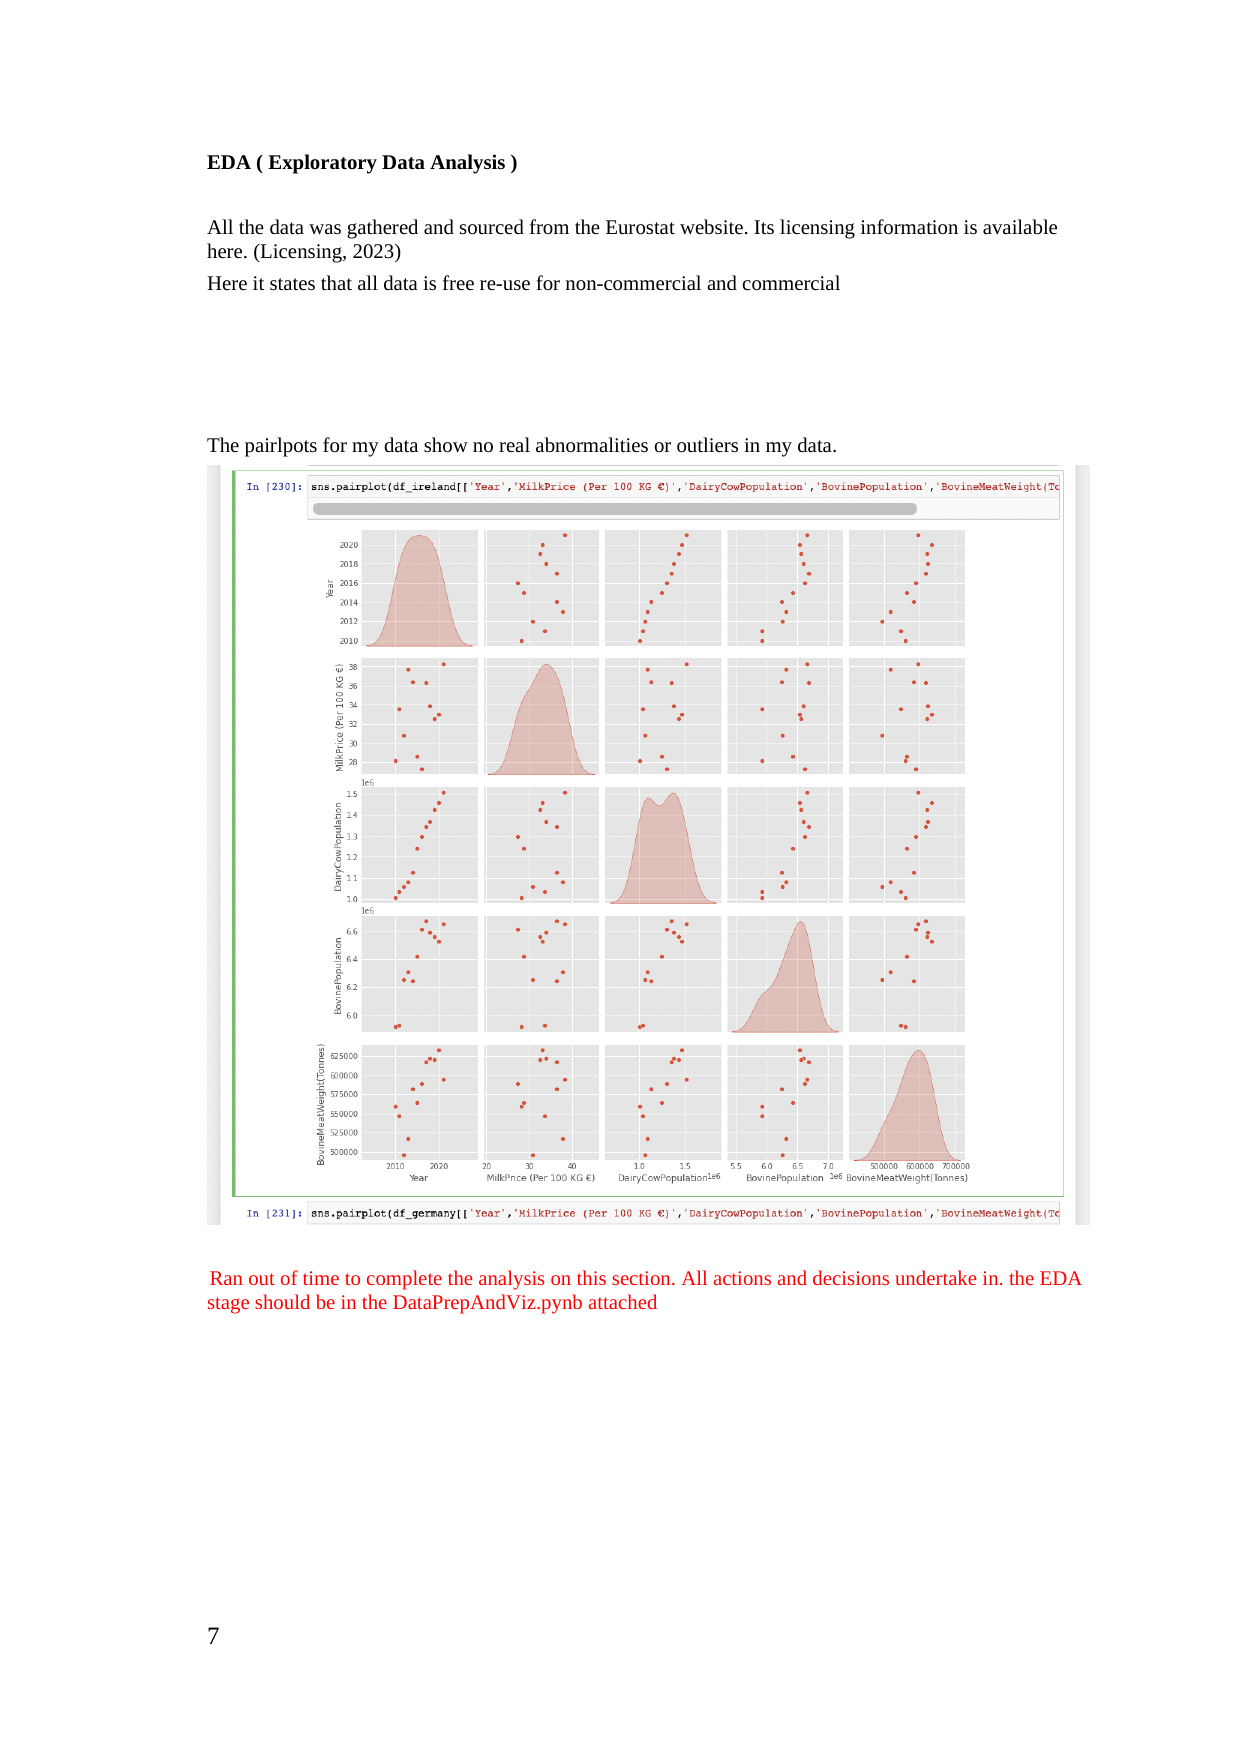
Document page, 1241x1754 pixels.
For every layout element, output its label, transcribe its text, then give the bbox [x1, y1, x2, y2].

text The pairlpots for my data show no real abnormalities or outliers in my data. [207, 433, 1090, 457]
text EDA ( Exploratory Data Analysis ) [207, 150, 1090, 174]
picture [206, 465, 1091, 1225]
text Here it states that all data is free re-use for non-commercial and commercial [207, 271, 1090, 295]
text All the data was gathered and sourced from the Eurostat website. Its licensing information is available here. [207, 215, 1090, 263]
text Ran out of time to complete the analysis on this section. All actions and decisions undertake in. the EDA stage should be in the DataPrepAndViz.pynb attached [162, 1266, 1090, 1314]
